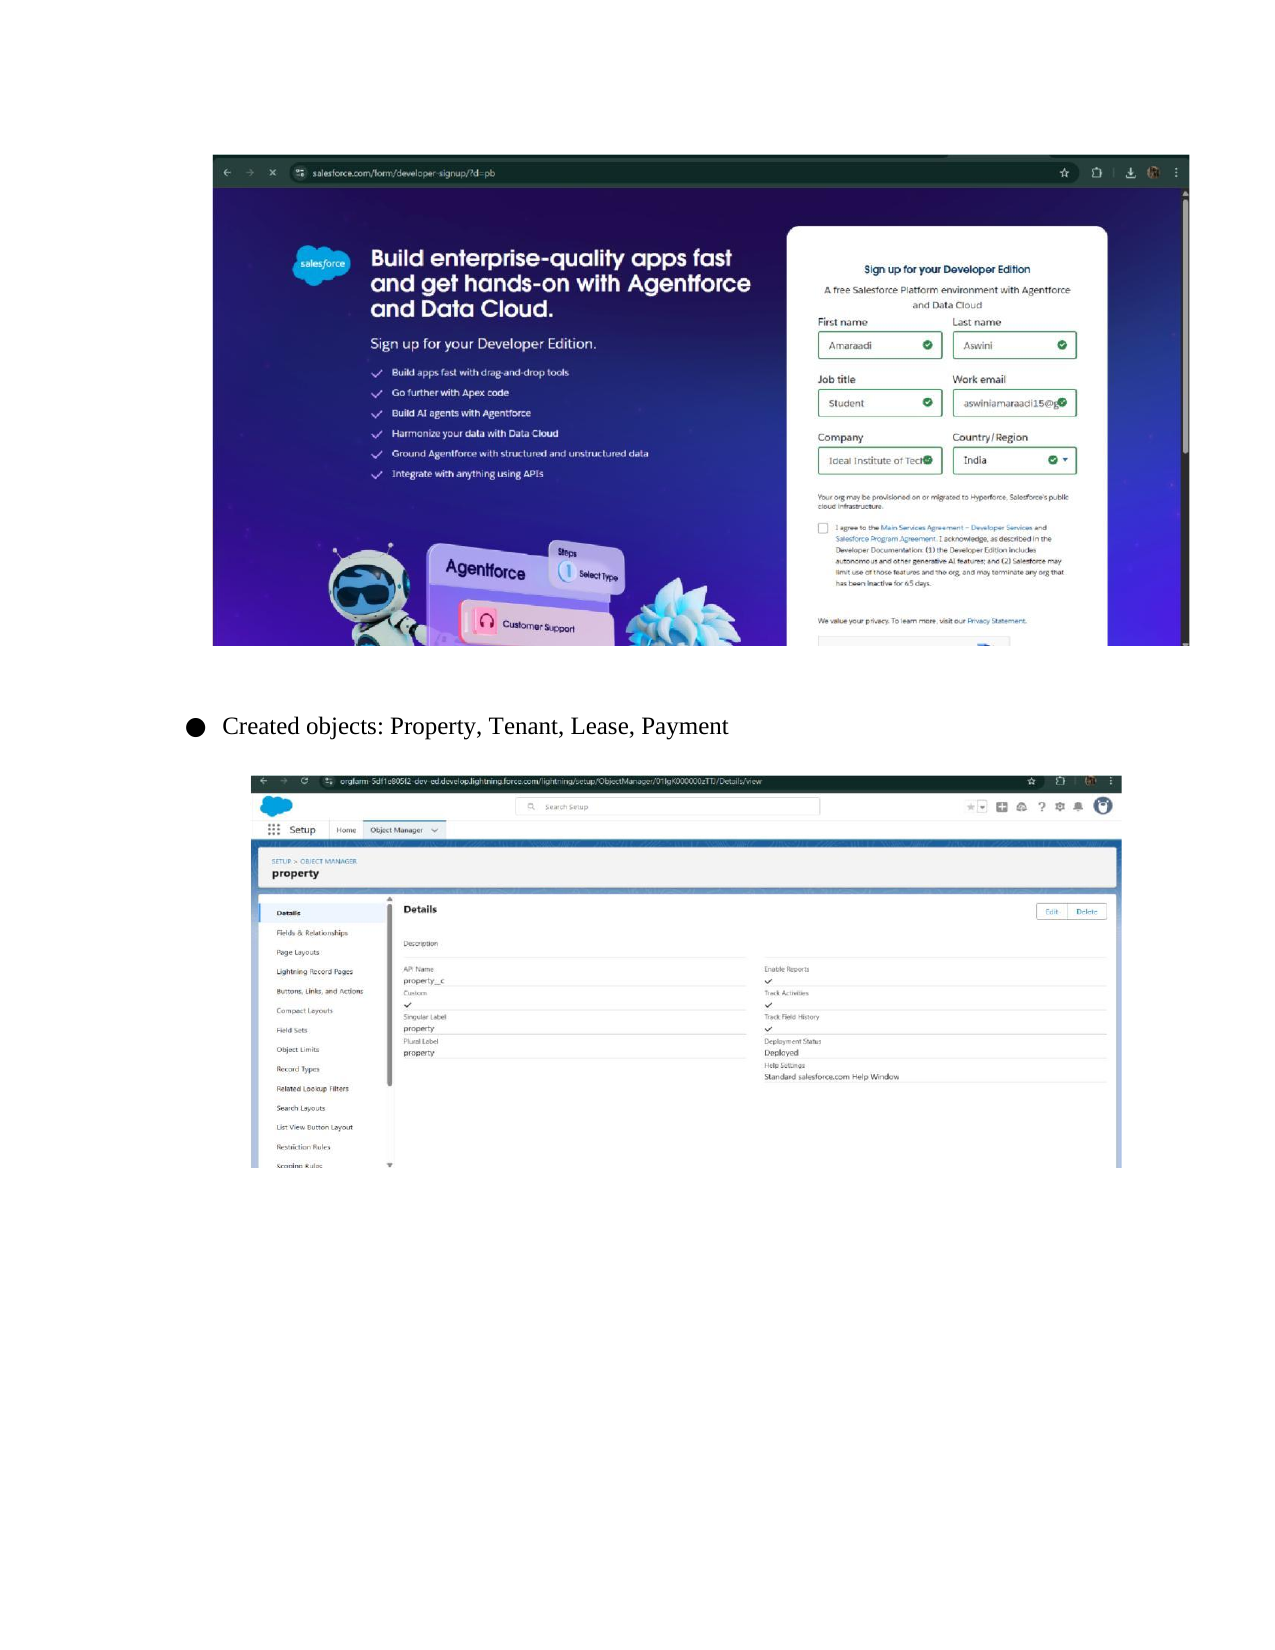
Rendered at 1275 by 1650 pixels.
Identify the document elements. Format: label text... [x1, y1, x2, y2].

picture [250, 775, 1122, 1168]
picture [212, 154, 1190, 646]
list Created objects: Property, Tenant, Lease, Payment [184, 710, 1200, 742]
